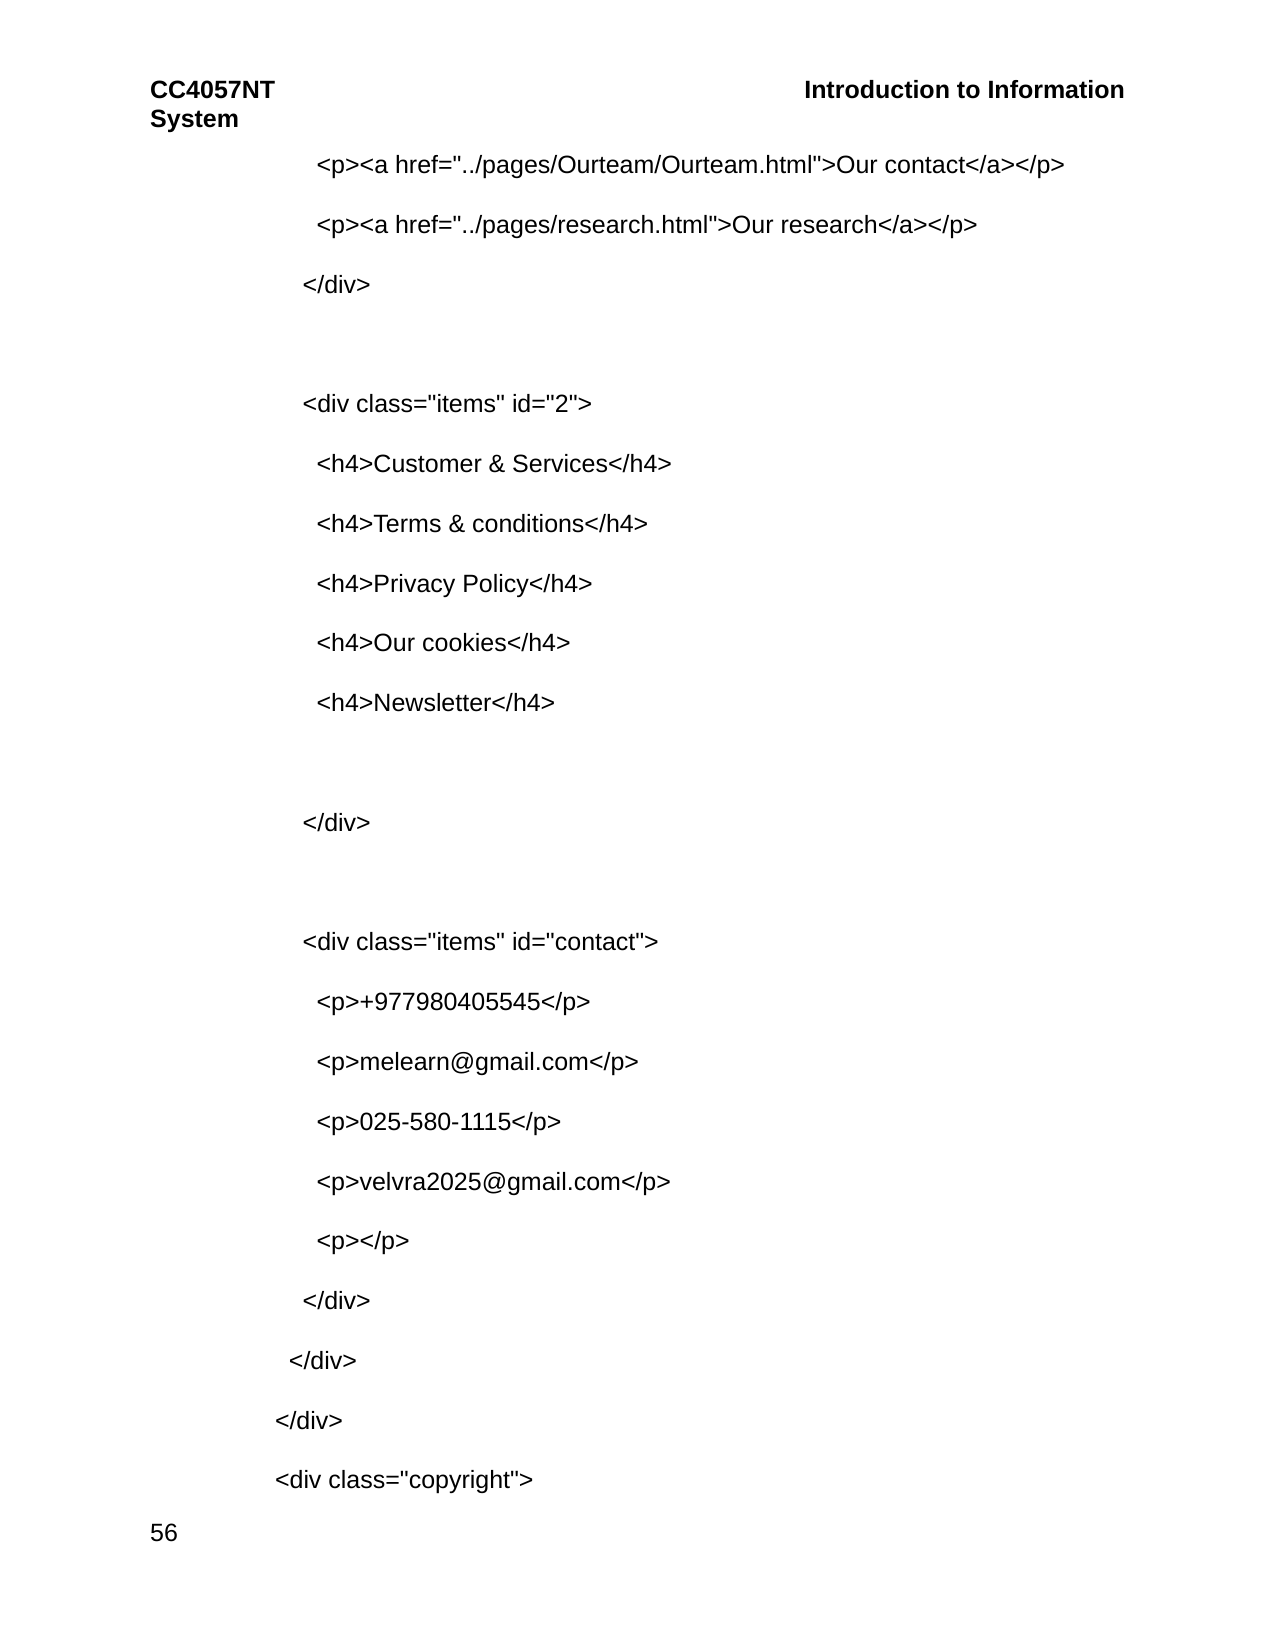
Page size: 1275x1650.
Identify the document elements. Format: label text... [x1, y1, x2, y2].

text <p>melearn@gmail.com</p> [150, 1047, 1125, 1076]
text <p><a href="../pages/Ourteam/Ourteam.html">Our contact</a></p> [150, 150, 1125, 179]
text </div> [150, 1346, 1125, 1374]
text <div class="items" id="contact"> [150, 927, 1125, 956]
text </div> [150, 1406, 1125, 1434]
text <h4>Newsletter</h4> [150, 688, 1125, 717]
text <h4>Customer & Services</h4> [150, 449, 1125, 478]
text <h4>Privacy Policy</h4> [150, 568, 1125, 597]
text <h4>Terms & conditions</h4> [150, 509, 1125, 537]
text <p>025-580-1115</p> [150, 1107, 1125, 1135]
text <h4>Our cookies</h4> [150, 628, 1125, 657]
text </div> [150, 808, 1125, 836]
text <p>+977980405545</p> [150, 987, 1125, 1016]
text <p><a href="../pages/research.html">Our research</a></p> [150, 210, 1125, 238]
text <div class="items" id="2"> [150, 389, 1125, 418]
text </div> [150, 269, 1125, 298]
text </div> [150, 1286, 1125, 1315]
text <div class="copyright"> [150, 1465, 1125, 1494]
text <p></p> [150, 1226, 1125, 1255]
text <p>velvra2025@gmail.com</p> [150, 1166, 1125, 1195]
